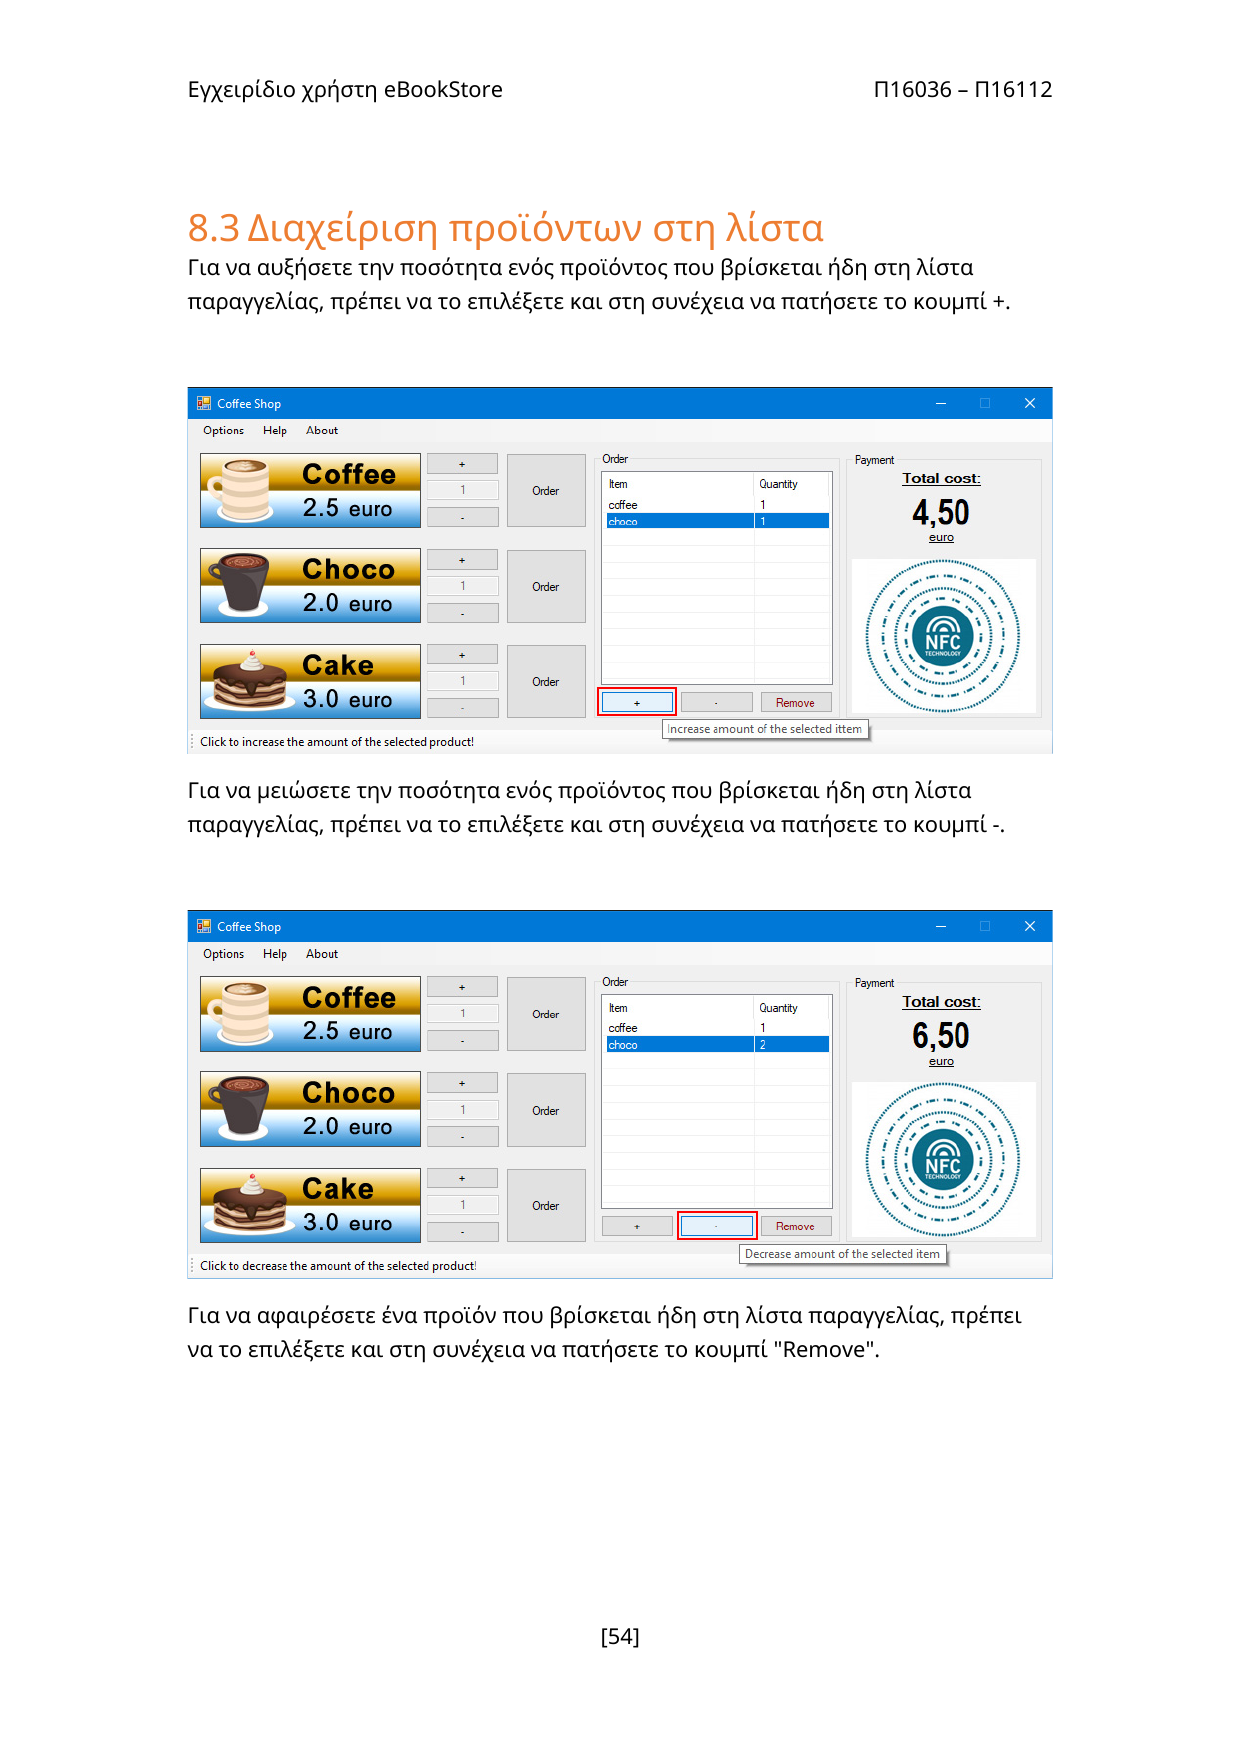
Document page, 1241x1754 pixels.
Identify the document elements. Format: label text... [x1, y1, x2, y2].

picture [187, 910, 1053, 1279]
subtitle Διαχείριση προϊόντων στη λίστα [187, 201, 1053, 252]
text Για να αυξήσετε την ποσότητα ενός προϊόντος που βρίσκεται ήδη στη λίστα παραγγελίας, πρέπει να το επιλέξετε και στη συνέχεια να πατήσετε το κουμπί +. [187, 252, 1053, 316]
text Για να μειώσετε την ποσότητα ενός προϊόντος που βρίσκεται ήδη στη λίστα παραγγελίας, πρέπει να το επιλέξετε και στη συνέχεια να πατήσετε το κουμπί -. [187, 775, 1053, 839]
picture [187, 387, 1053, 754]
text Για να αφαιρέσετε ένα προϊόν που βρίσκεται ήδη στη λίστα παραγγελίας, πρέπει να το επιλέξετε και στη συνέχεια να πατήσετε το κουμπί "Remove". [187, 1300, 1053, 1364]
